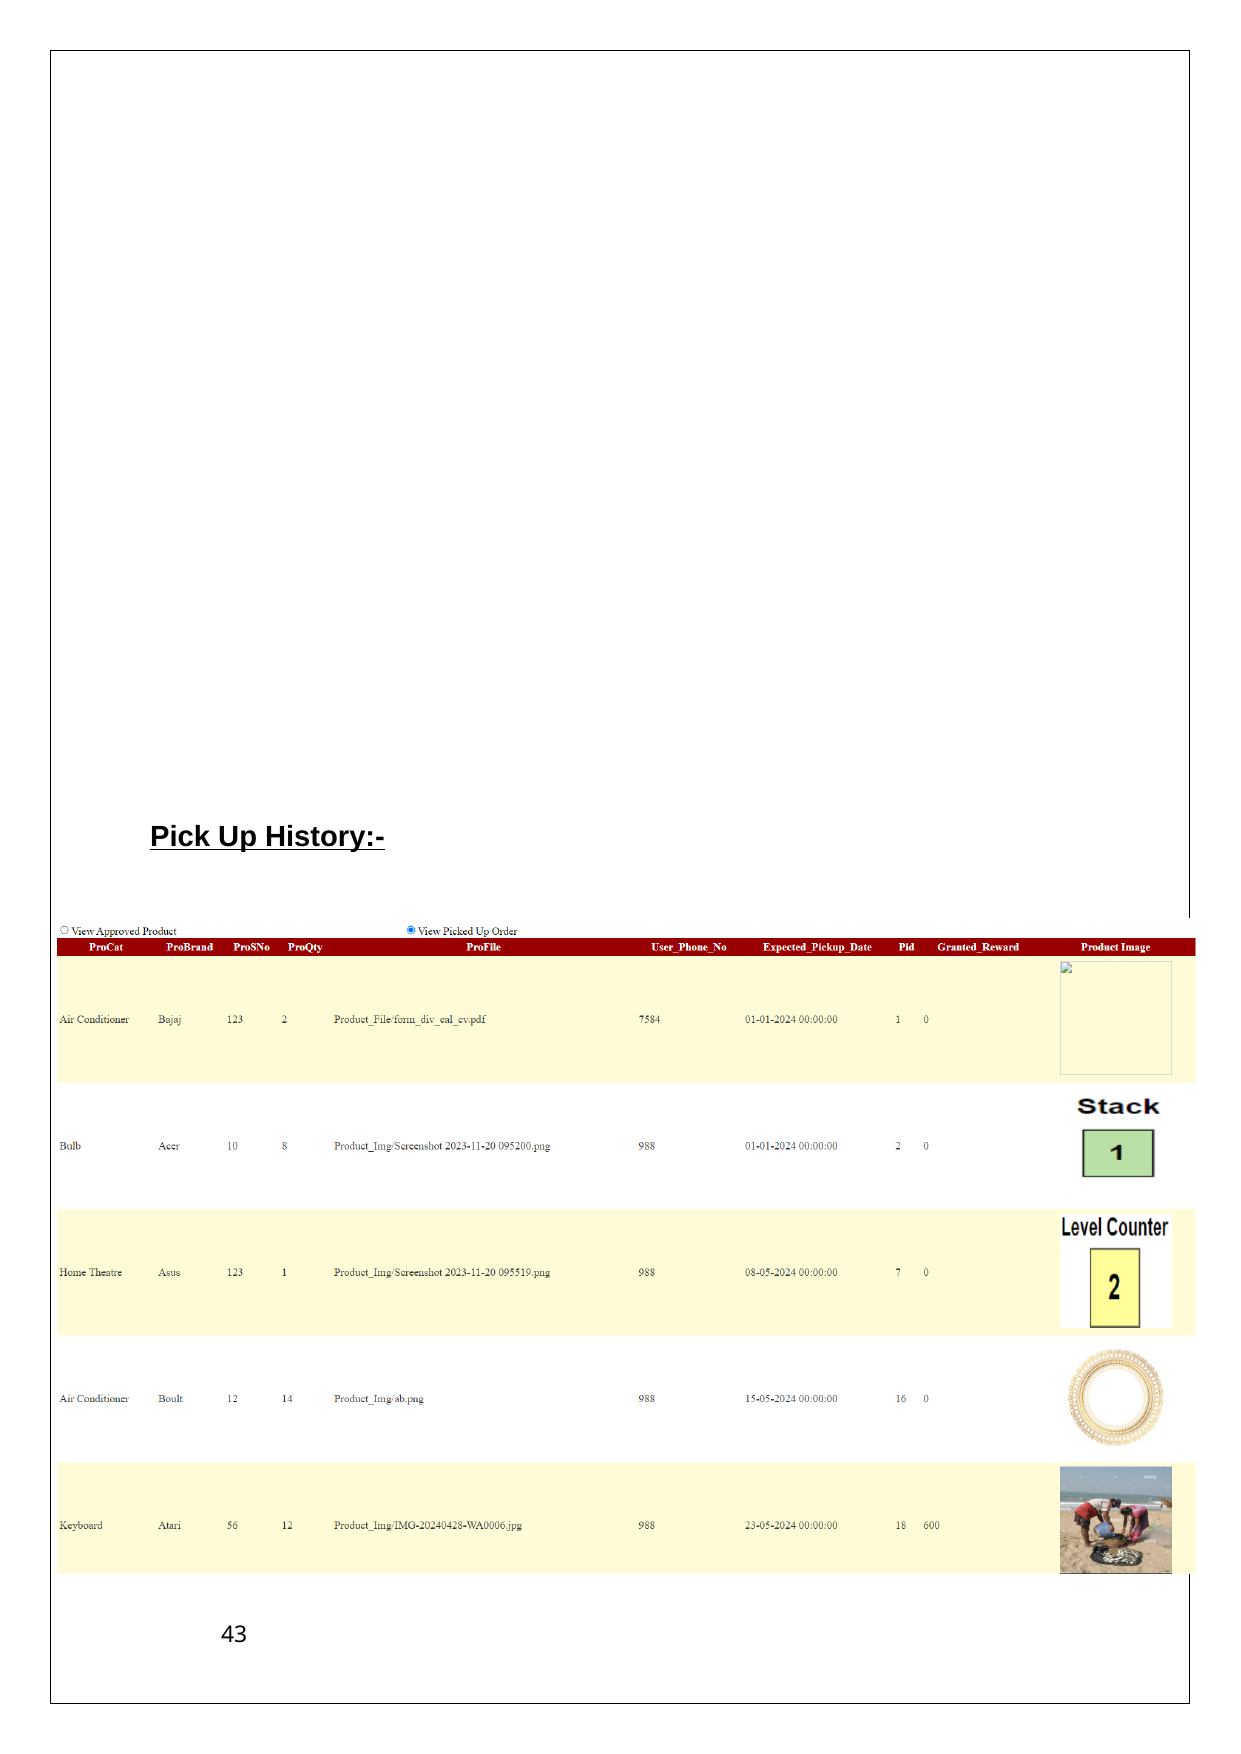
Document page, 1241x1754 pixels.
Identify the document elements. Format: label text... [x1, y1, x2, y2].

picture [51, 918, 1202, 1574]
text Pick Up History:- [150, 819, 1090, 853]
